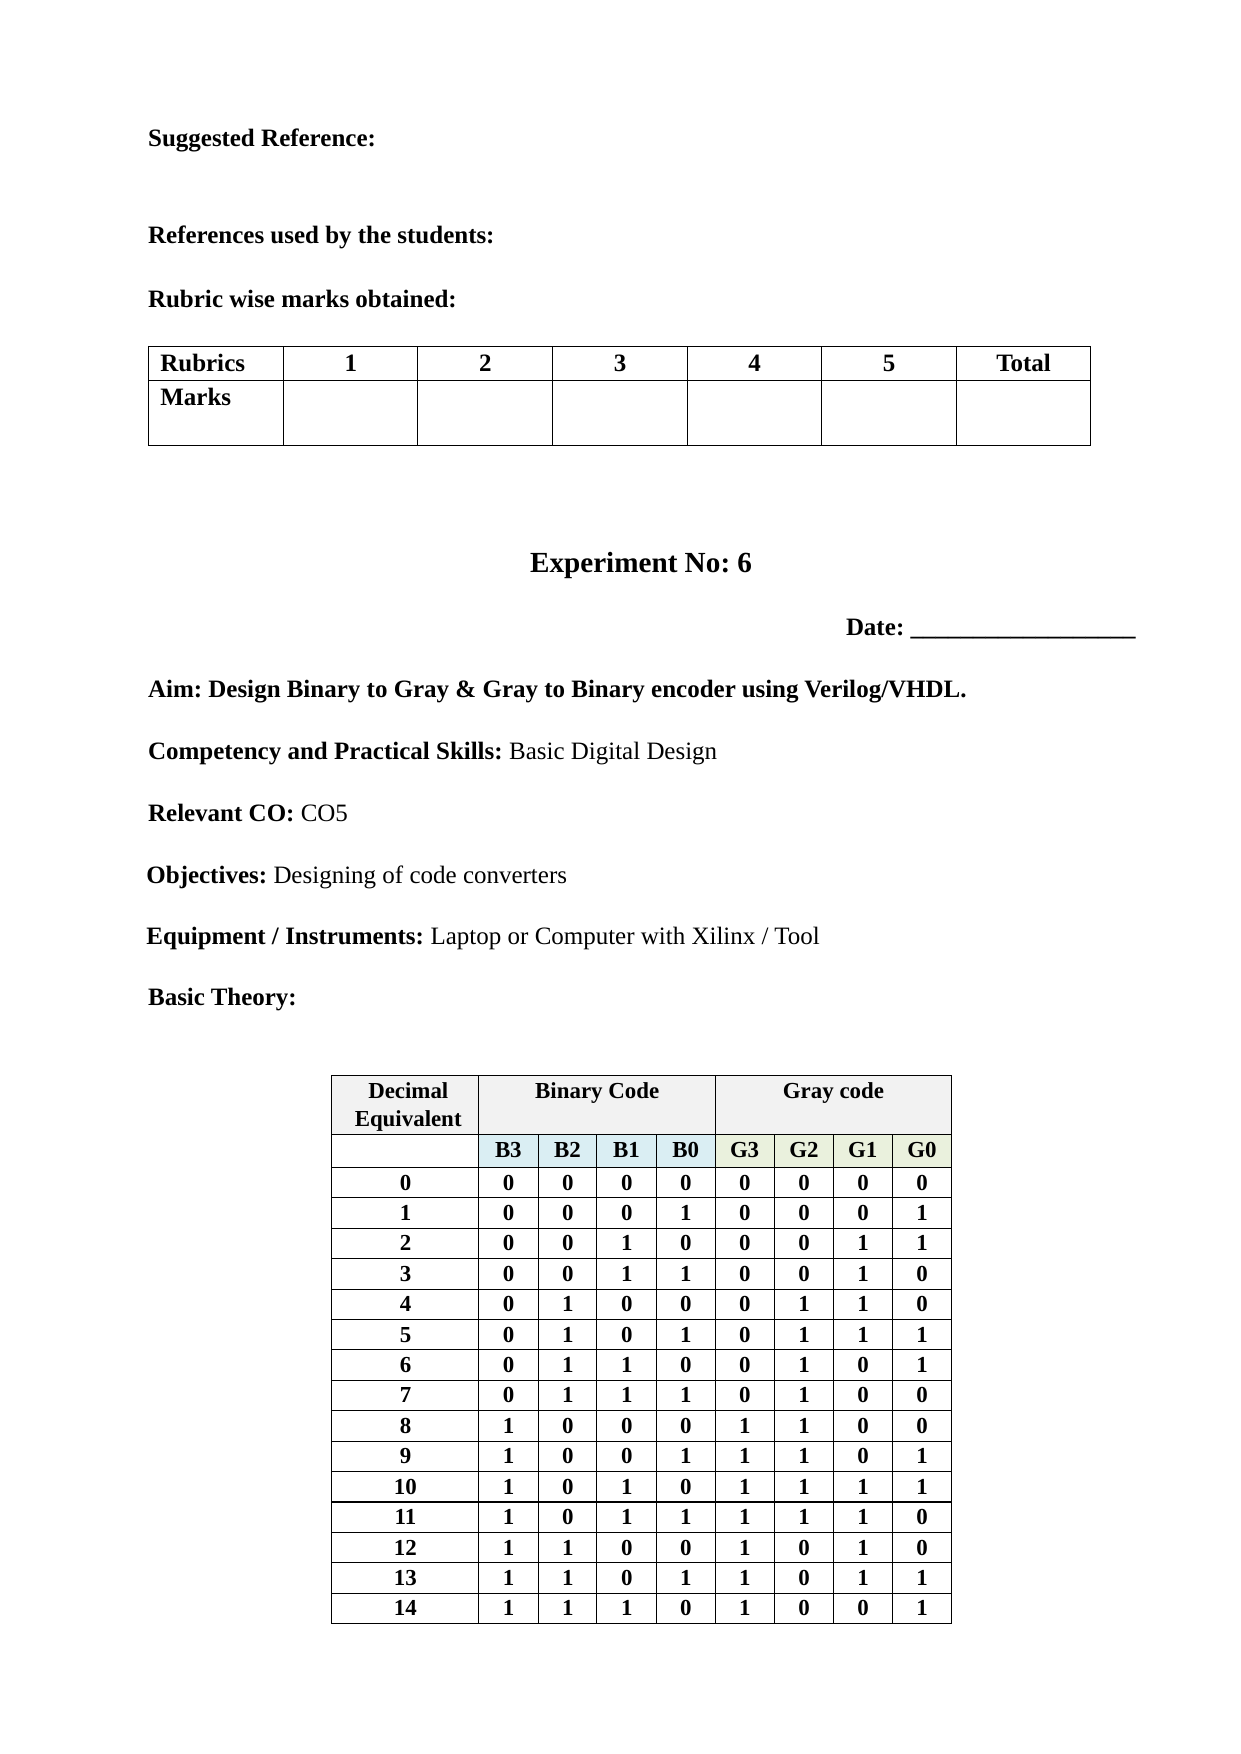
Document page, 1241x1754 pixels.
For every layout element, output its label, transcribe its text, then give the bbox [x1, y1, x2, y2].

table_cell 0 [657, 1290, 715, 1319]
table_cell 1 [539, 1350, 596, 1380]
table_cell 0 [657, 1472, 715, 1501]
table_header 2 [418, 347, 552, 380]
table_cell 1 [479, 1472, 538, 1501]
table_cell 1 [716, 1594, 774, 1623]
table_cell 1 [657, 1503, 715, 1532]
table_cell 0 [479, 1290, 538, 1319]
table_cell 1 [539, 1563, 596, 1593]
table_cell 1 [775, 1350, 833, 1380]
table_cell 0 [834, 1168, 892, 1197]
table_cell 0 [539, 1168, 596, 1197]
table_cell 1 [834, 1320, 892, 1349]
table_cell 13 [332, 1563, 478, 1593]
table_header Rubrics [149, 347, 283, 380]
table_cell [957, 381, 1090, 445]
table_cell 0 [479, 1350, 538, 1380]
table_cell Marks [149, 381, 283, 445]
table_cell G2 [775, 1135, 833, 1167]
table_cell 1 [539, 1533, 596, 1562]
table_cell 0 [479, 1168, 538, 1197]
subtitle Experiment No: 6 [126, 545, 1156, 578]
table_cell 1 [539, 1290, 596, 1319]
table_cell 1 [893, 1594, 951, 1623]
table_cell 1 [893, 1472, 951, 1501]
table_cell 1 [893, 1563, 951, 1593]
table_cell 1 [775, 1290, 833, 1319]
table_cell 1 [716, 1533, 774, 1562]
table_cell 1 [834, 1503, 892, 1532]
table_cell 0 [716, 1229, 774, 1258]
table_cell 1 [775, 1411, 833, 1441]
table_cell 1 [332, 1198, 478, 1228]
table_cell 10 [332, 1472, 478, 1501]
table_header 5 [822, 347, 956, 380]
table_cell 0 [775, 1198, 833, 1228]
table_cell 1 [716, 1563, 774, 1593]
table_header 3 [553, 347, 687, 380]
table_cell 0 [775, 1594, 833, 1623]
table_cell 0 [479, 1381, 538, 1410]
table_cell 1 [834, 1472, 892, 1501]
table_cell B2 [539, 1135, 596, 1167]
table_cell [418, 381, 552, 445]
table_cell 5 [332, 1320, 478, 1349]
table_cell 1 [657, 1381, 715, 1410]
table_header Binary Code [479, 1076, 715, 1134]
table_header Gray code [774, 1076, 892, 1134]
table_cell 0 [597, 1411, 656, 1441]
table_cell 0 [716, 1320, 774, 1349]
table_cell 0 [834, 1594, 892, 1623]
table_cell 0 [539, 1472, 596, 1501]
text Competency and Practical Skills: Basic Digital Design [148, 736, 1151, 765]
table_cell 1 [479, 1503, 538, 1532]
text Suggested Reference: [148, 123, 1151, 151]
table_cell 8 [332, 1411, 478, 1441]
table_cell 1 [834, 1229, 892, 1258]
table_cell 0 [332, 1168, 478, 1197]
table_cell 0 [479, 1198, 538, 1228]
table_cell 1 [893, 1198, 951, 1228]
table_cell 1 [597, 1472, 656, 1501]
table_cell 0 [539, 1411, 596, 1441]
table_cell G0 [893, 1135, 951, 1167]
text Equipment / Instruments: Laptop or Computer with Xilinx / Tool [146, 921, 1135, 950]
table_cell 0 [716, 1168, 774, 1197]
table_cell 0 [893, 1290, 951, 1319]
table_cell B0 [657, 1135, 715, 1167]
table_cell [284, 381, 417, 445]
table_header Total [957, 347, 1090, 380]
table_cell 0 [834, 1442, 892, 1471]
table_cell 1 [597, 1259, 656, 1288]
table_cell 1 [893, 1350, 951, 1380]
table_cell G3 [716, 1135, 774, 1167]
table_cell [553, 381, 687, 445]
text Rubric wise marks obtained: [148, 284, 1151, 313]
table_cell 1 [479, 1411, 538, 1441]
table_cell 1 [834, 1563, 892, 1593]
table_cell 11 [332, 1503, 478, 1532]
table_cell 0 [479, 1320, 538, 1349]
table_cell 0 [775, 1168, 833, 1197]
table_cell 1 [657, 1320, 715, 1349]
table_cell 1 [775, 1472, 833, 1501]
table_cell 0 [597, 1168, 656, 1197]
text Date: __________________ [118, 612, 1135, 641]
table_cell 0 [775, 1229, 833, 1258]
table_cell 0 [893, 1381, 951, 1410]
table_cell 0 [657, 1533, 715, 1562]
text Basic Theory: [148, 982, 1151, 1011]
table_cell 1 [716, 1411, 774, 1441]
text Objectives: Designing of code converters [146, 860, 1135, 889]
table_cell 0 [775, 1533, 833, 1562]
table_cell [688, 381, 821, 445]
table_cell 0 [539, 1503, 596, 1532]
table_cell 1 [775, 1381, 833, 1410]
table_cell 1 [597, 1594, 656, 1623]
table_header Decimal Equivalent [332, 1076, 478, 1134]
table_cell 1 [775, 1442, 833, 1471]
table_cell 1 [657, 1442, 715, 1471]
table_cell 0 [893, 1411, 951, 1441]
table_cell 0 [834, 1411, 892, 1441]
text Aim: Design Binary to Gray & Gray to Binary encoder using Verilog/VHDL. [148, 674, 1151, 703]
table_cell 0 [657, 1229, 715, 1258]
table_cell 0 [657, 1411, 715, 1441]
table_cell 1 [893, 1229, 951, 1258]
table_cell 1 [597, 1350, 656, 1380]
table_cell 0 [597, 1563, 656, 1593]
table_cell 0 [597, 1533, 656, 1562]
table_cell 3 [332, 1259, 478, 1288]
table_cell 0 [716, 1259, 774, 1288]
table_cell 1 [539, 1381, 596, 1410]
table_cell 1 [479, 1442, 538, 1471]
table_cell 1 [657, 1563, 715, 1593]
table_cell 1 [775, 1320, 833, 1349]
table_cell B1 [597, 1135, 656, 1167]
table_cell 1 [834, 1533, 892, 1562]
table_cell 1 [597, 1503, 656, 1532]
table_cell 1 [479, 1563, 538, 1593]
table_cell 0 [716, 1290, 774, 1319]
table_cell 0 [716, 1198, 774, 1228]
table_header 4 [688, 347, 821, 380]
table_cell 1 [716, 1442, 774, 1471]
table_cell 1 [539, 1594, 596, 1623]
table_cell 0 [834, 1198, 892, 1228]
table_cell 0 [834, 1350, 892, 1380]
table_cell 7 [332, 1381, 478, 1410]
table_cell [822, 381, 956, 445]
table_cell 4 [332, 1290, 478, 1319]
table_cell 0 [597, 1290, 656, 1319]
table_cell 0 [539, 1259, 596, 1288]
table_cell 0 [539, 1229, 596, 1258]
table_cell 0 [539, 1442, 596, 1471]
table_cell 0 [597, 1442, 656, 1471]
table_cell [332, 1135, 478, 1167]
text References used by the students: [148, 220, 1151, 248]
table_cell 1 [597, 1229, 656, 1258]
table_cell 1 [775, 1503, 833, 1532]
table_cell 1 [716, 1472, 774, 1501]
table_cell 0 [893, 1168, 951, 1197]
table_cell 1 [716, 1503, 774, 1532]
table_cell 0 [775, 1563, 833, 1593]
table_cell 0 [716, 1350, 774, 1380]
table_cell 1 [479, 1594, 538, 1623]
table_cell 0 [597, 1198, 656, 1228]
table_cell 1 [657, 1259, 715, 1288]
table_cell 0 [893, 1259, 951, 1288]
table_header 1 [284, 347, 417, 380]
table_cell 0 [834, 1381, 892, 1410]
table_cell 0 [479, 1229, 538, 1258]
table_cell 6 [332, 1350, 478, 1380]
table_cell 1 [893, 1442, 951, 1471]
table_cell 0 [539, 1198, 596, 1228]
table_cell 14 [332, 1594, 478, 1623]
table_cell 1 [834, 1290, 892, 1319]
table_cell 0 [657, 1350, 715, 1380]
table_cell 0 [597, 1320, 656, 1349]
table_cell 1 [539, 1320, 596, 1349]
table_cell 0 [775, 1259, 833, 1288]
table_cell 0 [893, 1503, 951, 1532]
table_cell 0 [716, 1381, 774, 1410]
table_cell 12 [332, 1533, 478, 1562]
table_cell 1 [657, 1198, 715, 1228]
table_cell 2 [332, 1229, 478, 1258]
text Relevant CO: CO5 [148, 798, 1151, 827]
table_cell 1 [479, 1533, 538, 1562]
table_header [716, 1076, 774, 1134]
table_cell 9 [332, 1442, 478, 1471]
table_cell 1 [597, 1381, 656, 1410]
table_cell 1 [893, 1320, 951, 1349]
table_cell B3 [479, 1135, 538, 1167]
table_cell 0 [657, 1594, 715, 1623]
table_header [892, 1076, 951, 1134]
table_cell 0 [479, 1259, 538, 1288]
table_cell G1 [834, 1135, 892, 1167]
table_cell 1 [834, 1259, 892, 1288]
table_cell 0 [657, 1168, 715, 1197]
table_cell 0 [893, 1533, 951, 1562]
